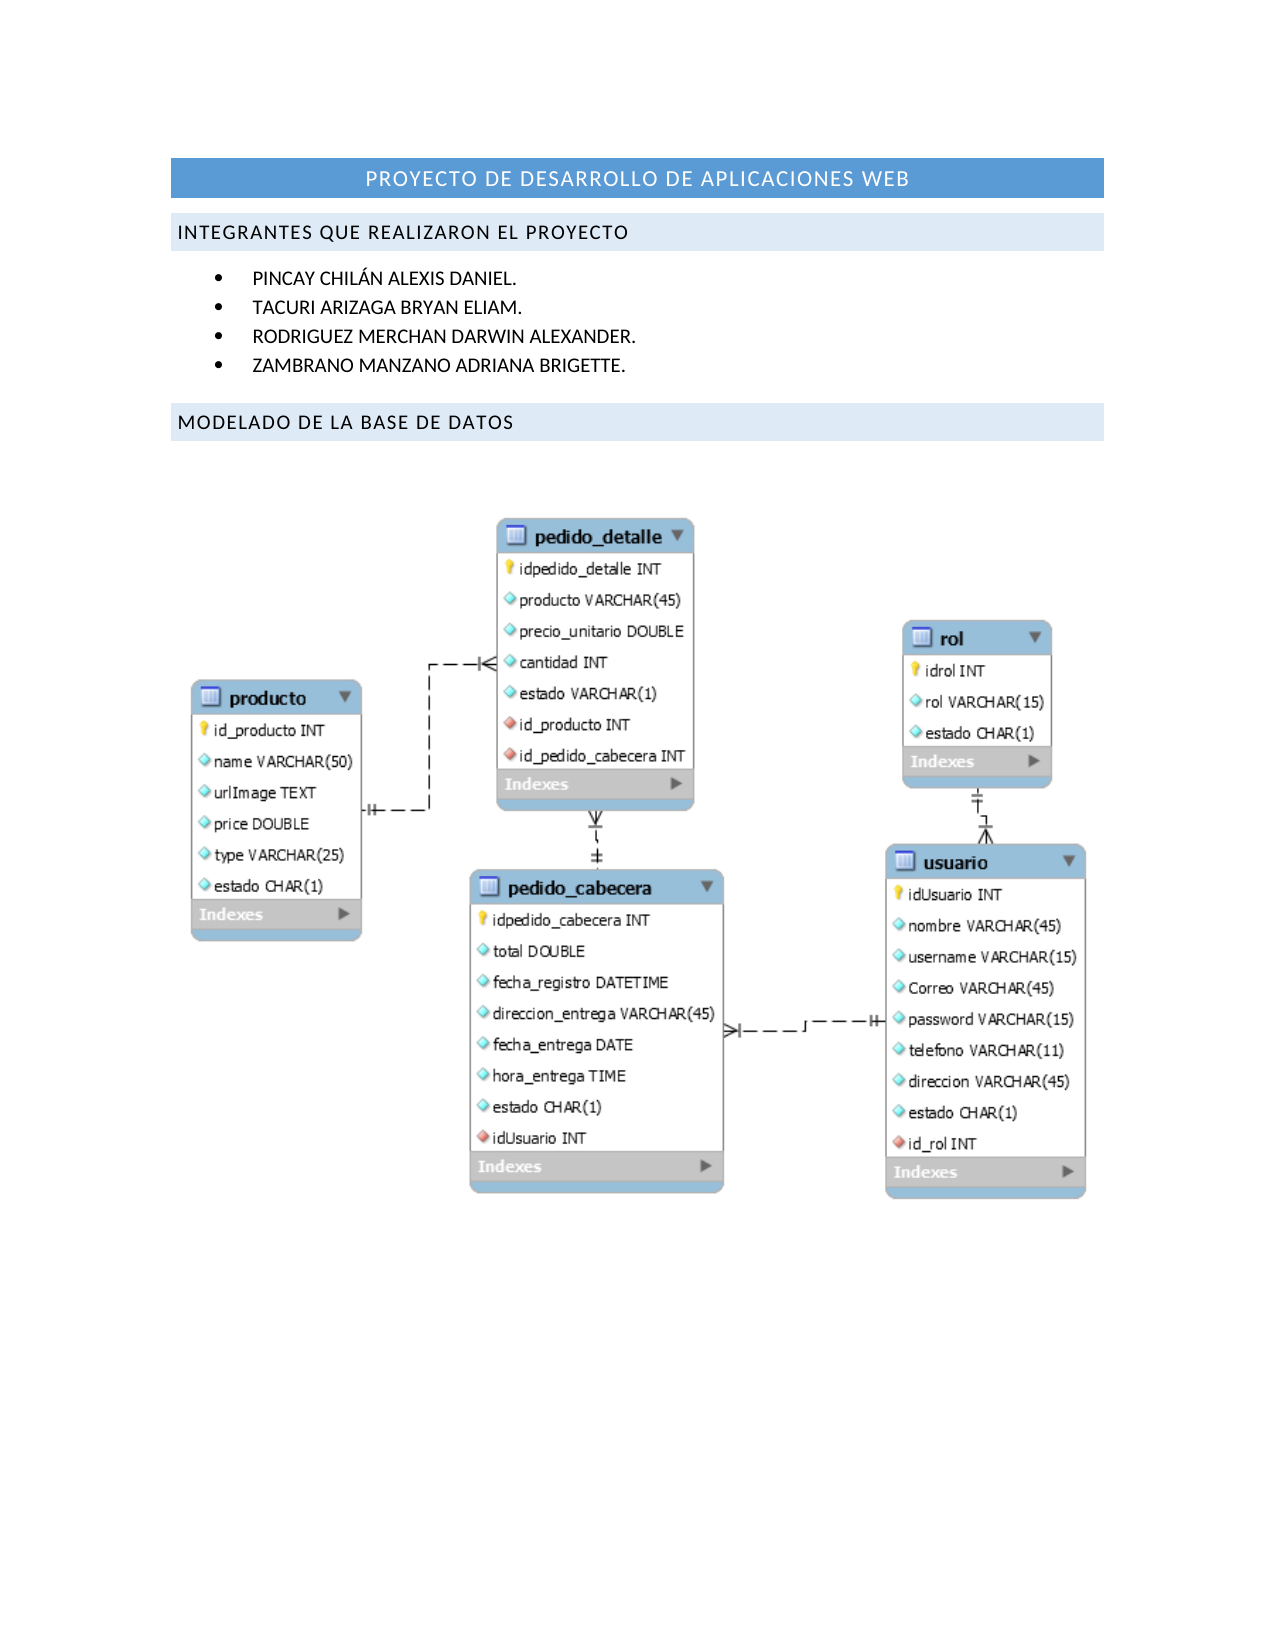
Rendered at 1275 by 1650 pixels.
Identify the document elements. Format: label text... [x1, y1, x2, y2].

list ZAMBRANO MANZANO ADRIANA BRIGETTE. [215, 353, 1098, 378]
subtitle PROYECTO DE DESARROLLO DE APLICACIONES WEB [177, 164, 1098, 192]
picture [177, 504, 1099, 1212]
list RODRIGUEZ MERCHAN DARWIN ALEXANDER. [215, 323, 1098, 349]
subtitle INTEGRANTES QUE REALIZARON EL PROYECTO [177, 219, 1098, 245]
subtitle MODELADO DE LA BASE DE DATOS [177, 409, 1098, 434]
list PINCAY CHILÁN ALEXIS DANIEL. [215, 265, 1098, 291]
list TACURI ARIZAGA BRYAN ELIAM. [215, 294, 1098, 320]
